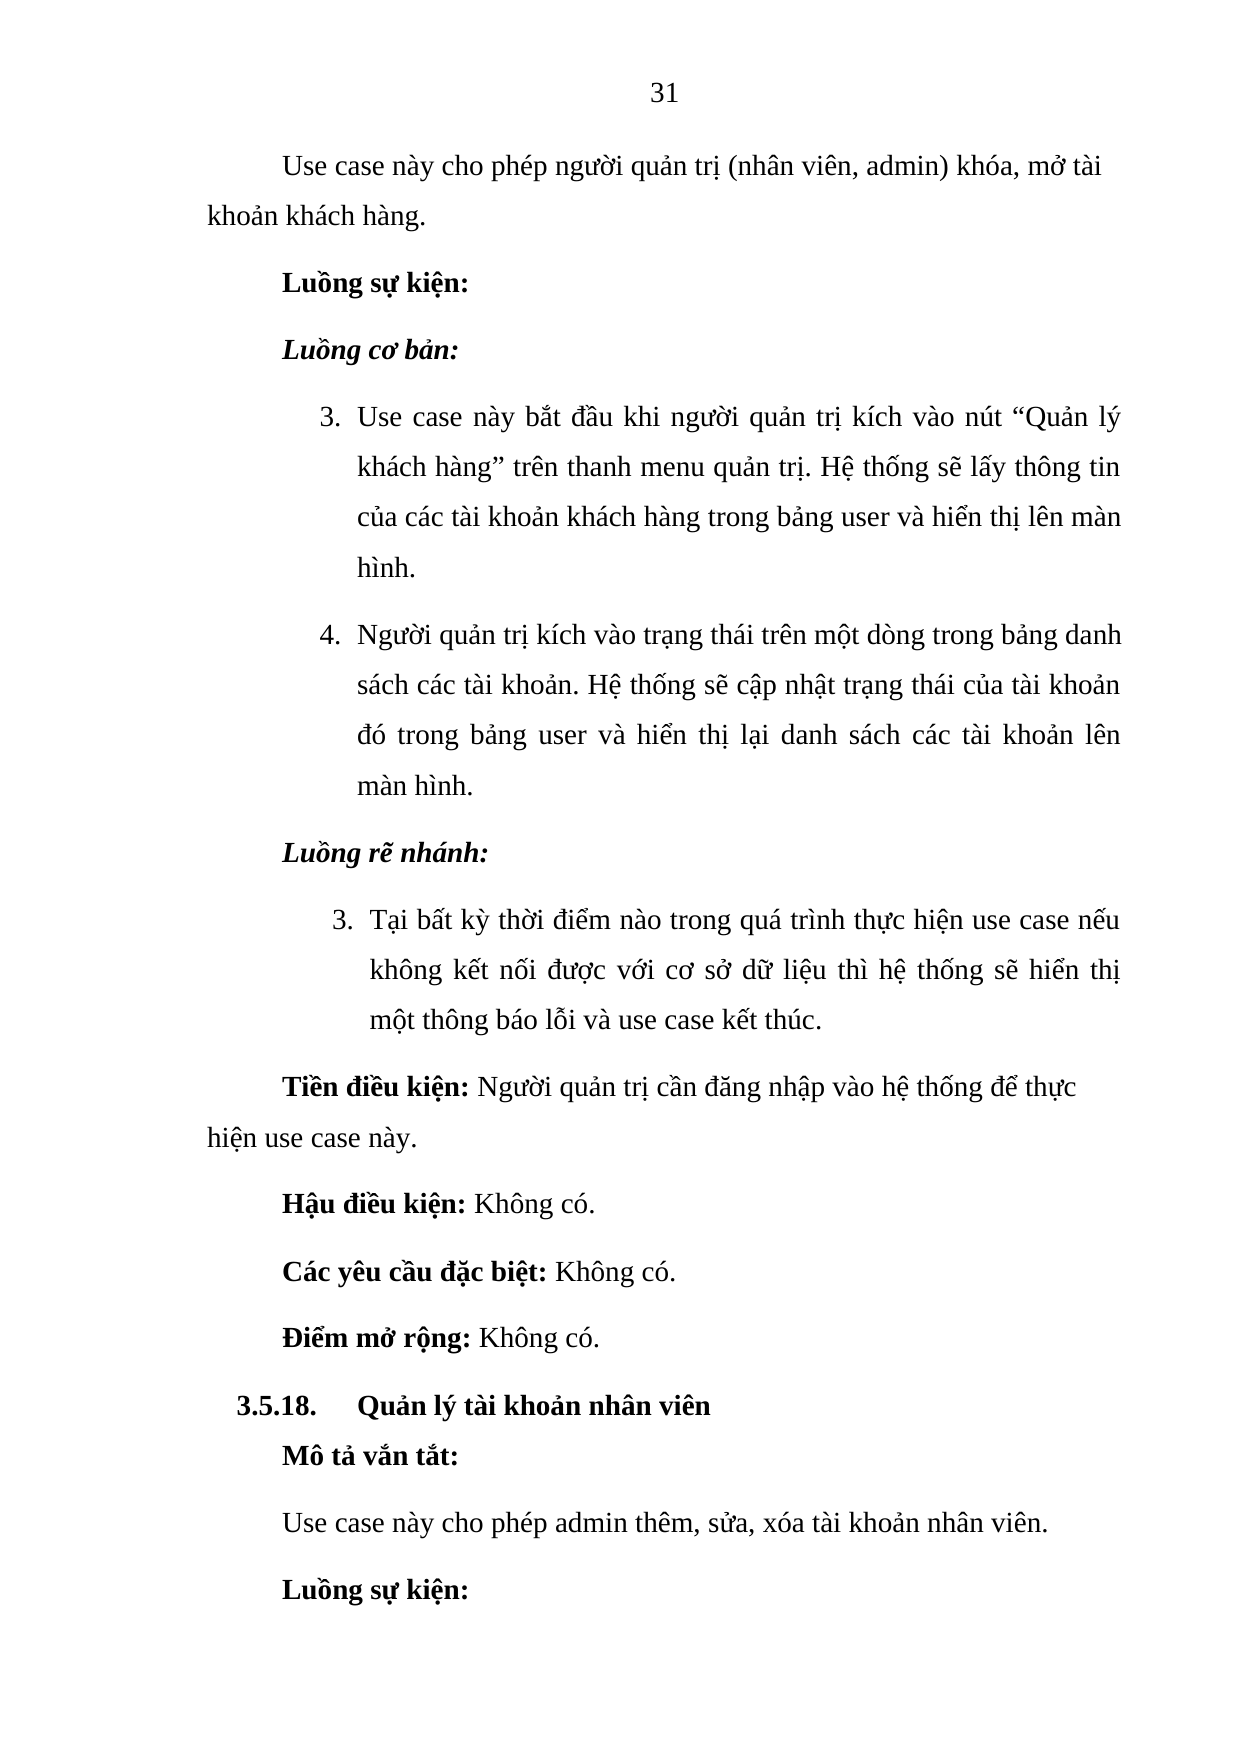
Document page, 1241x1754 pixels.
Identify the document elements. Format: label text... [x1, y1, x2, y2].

subtitle Quản lý tài khoản nhân viên [207, 1388, 1122, 1421]
text Luồng sự kiện: [207, 1572, 1122, 1605]
text Use case này cho phép admin thêm, sửa, xóa tài khoản nhân viên. [207, 1505, 1122, 1538]
text Mô tả vắn tắt: [207, 1438, 1122, 1471]
text Luồng rẽ nhánh: [207, 835, 1122, 868]
text Luồng sự kiện: [207, 265, 1122, 298]
text Tiền điều kiện: Người quản trị cần đăng nhập vào hệ thống để thực hiện use case này. [207, 1069, 1122, 1153]
text Use case này cho phép người quản trị (nhân viên, admin) khóa, mở tài khoản khách hàng. [207, 148, 1122, 232]
list Use case này bắt đầu khi người quản trị kích vào nút “Quản lý khách hàng” trên thanh menu quản trị. Hệ thống sẽ lấy thông tin của các tài khoản khách hàng trong bảng user và hiển thị lên màn hình. [319, 399, 1122, 583]
list Người quản trị kích vào trạng thái trên một dòng trong bảng danh sách các tài khoản. Hệ thống sẽ cập nhật trạng thái của tài khoản đó trong bảng user và hiển thị lại danh sách các tài khoản lên màn hình. [319, 617, 1122, 801]
text Điểm mở rộng: Không có. [207, 1321, 1122, 1354]
text Các yêu cầu đặc biệt: Không có. [207, 1254, 1122, 1287]
list Tại bất kỳ thời điểm nào trong quá trình thực hiện use case nếu không kết nối được với cơ sở dữ liệu thì hệ thống sẽ hiển thị một thông báo lỗi và use case kết thúc. [332, 902, 1122, 1036]
text Hậu điều kiện: Không có. [207, 1187, 1122, 1220]
text Luồng cơ bản: [207, 332, 1122, 366]
